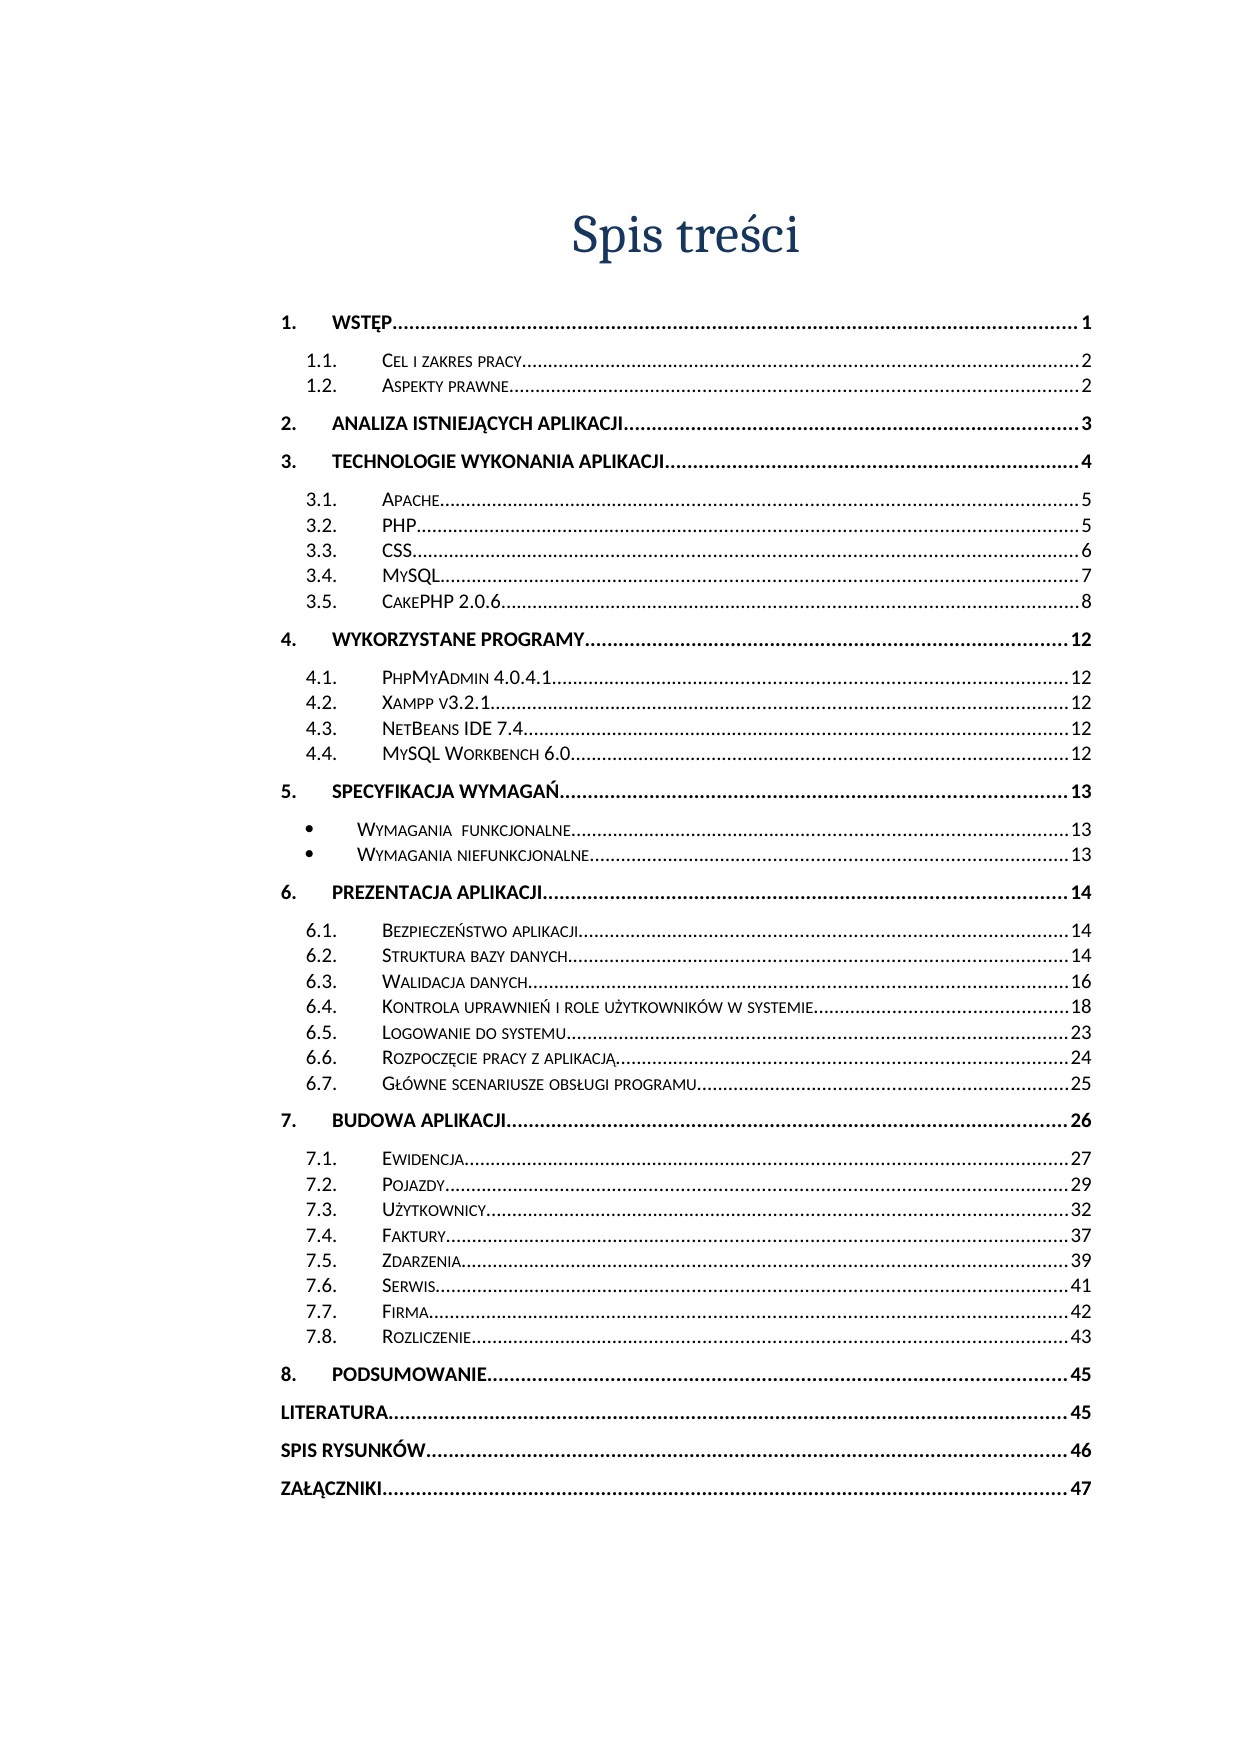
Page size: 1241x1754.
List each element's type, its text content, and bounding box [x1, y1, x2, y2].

text 3.5. CakePHP 2.0.6 8 [232, 588, 1092, 613]
text 3.2. PHP 5 [232, 512, 1092, 537]
text 7.6. Serwis 41 [232, 1273, 1092, 1298]
text 7.1. Ewidencja 27 [232, 1146, 1092, 1171]
text 6.3. Walidacja danych 16 [232, 968, 1092, 993]
text 8. Podsumowanie 45 [207, 1361, 1092, 1387]
text 3.3. CSS 6 [232, 537, 1092, 563]
text 6.4. Kontrola uprawnień i role użytkowników w systemie 18 [232, 993, 1092, 1019]
text 4.4. MySQL Workbench 6.0 12 [232, 740, 1092, 766]
text 1.2. Aspekty prawne 2 [232, 373, 1092, 398]
text 5. Specyfikacja wymagań 13 [207, 778, 1092, 803]
text 4.2. Xampp v3.2.1 12 [232, 689, 1092, 715]
text 3. Technologie wykonania aplikacji 4 [207, 448, 1092, 474]
text 1. Wstęp 1 [207, 309, 1092, 335]
text 7.2. Pojazdy 29 [232, 1171, 1092, 1196]
text 6.7. Główne scenariusze obsługi programu 25 [232, 1070, 1092, 1095]
text 2. Analiza istniejących aplikacji 3 [207, 411, 1092, 436]
text Spis treści [207, 203, 1092, 266]
text 6.1. Bezpieczeństwo aplikacji 14 [232, 917, 1092, 943]
text 4.1. PhpMyAdmin 4.0.4.1 12 [232, 664, 1092, 689]
text 4. Wykorzystane programy 12 [207, 626, 1092, 651]
text  Wymagania niefunkcjonalne 13 [232, 841, 1092, 867]
text 7. Budowa aplikacji 26 [207, 1108, 1092, 1133]
text Spis rysunków 46 [207, 1437, 1092, 1463]
text 1.1. Cel i zakres pracy 2 [232, 347, 1092, 373]
text 3.4. MySQL 7 [232, 563, 1092, 588]
text 3.1. Apache 5 [232, 486, 1092, 512]
text 7.8. Rozliczenie 43 [232, 1323, 1092, 1349]
text  Wymagania funkcjonalne 13 [232, 816, 1092, 841]
text Literatura 45 [207, 1399, 1092, 1425]
text 7.5. Zdarzenia 39 [232, 1247, 1092, 1273]
text Załączniki 47 [207, 1475, 1092, 1501]
text 4.3. NetBeans IDE 7.4 12 [232, 715, 1092, 740]
text 6. Prezentacja aplikacji 14 [207, 879, 1092, 905]
text 6.6. Rozpoczęcie pracy z aplikacją 24 [232, 1044, 1092, 1070]
text 6.5. Logowanie do systemu 23 [232, 1019, 1092, 1044]
text 7.3. Użytkownicy 32 [232, 1196, 1092, 1222]
text 7.4. Faktury 37 [232, 1222, 1092, 1247]
text 7.7. Firma 42 [232, 1298, 1092, 1323]
text 6.2. Struktura bazy danych 14 [232, 943, 1092, 968]
